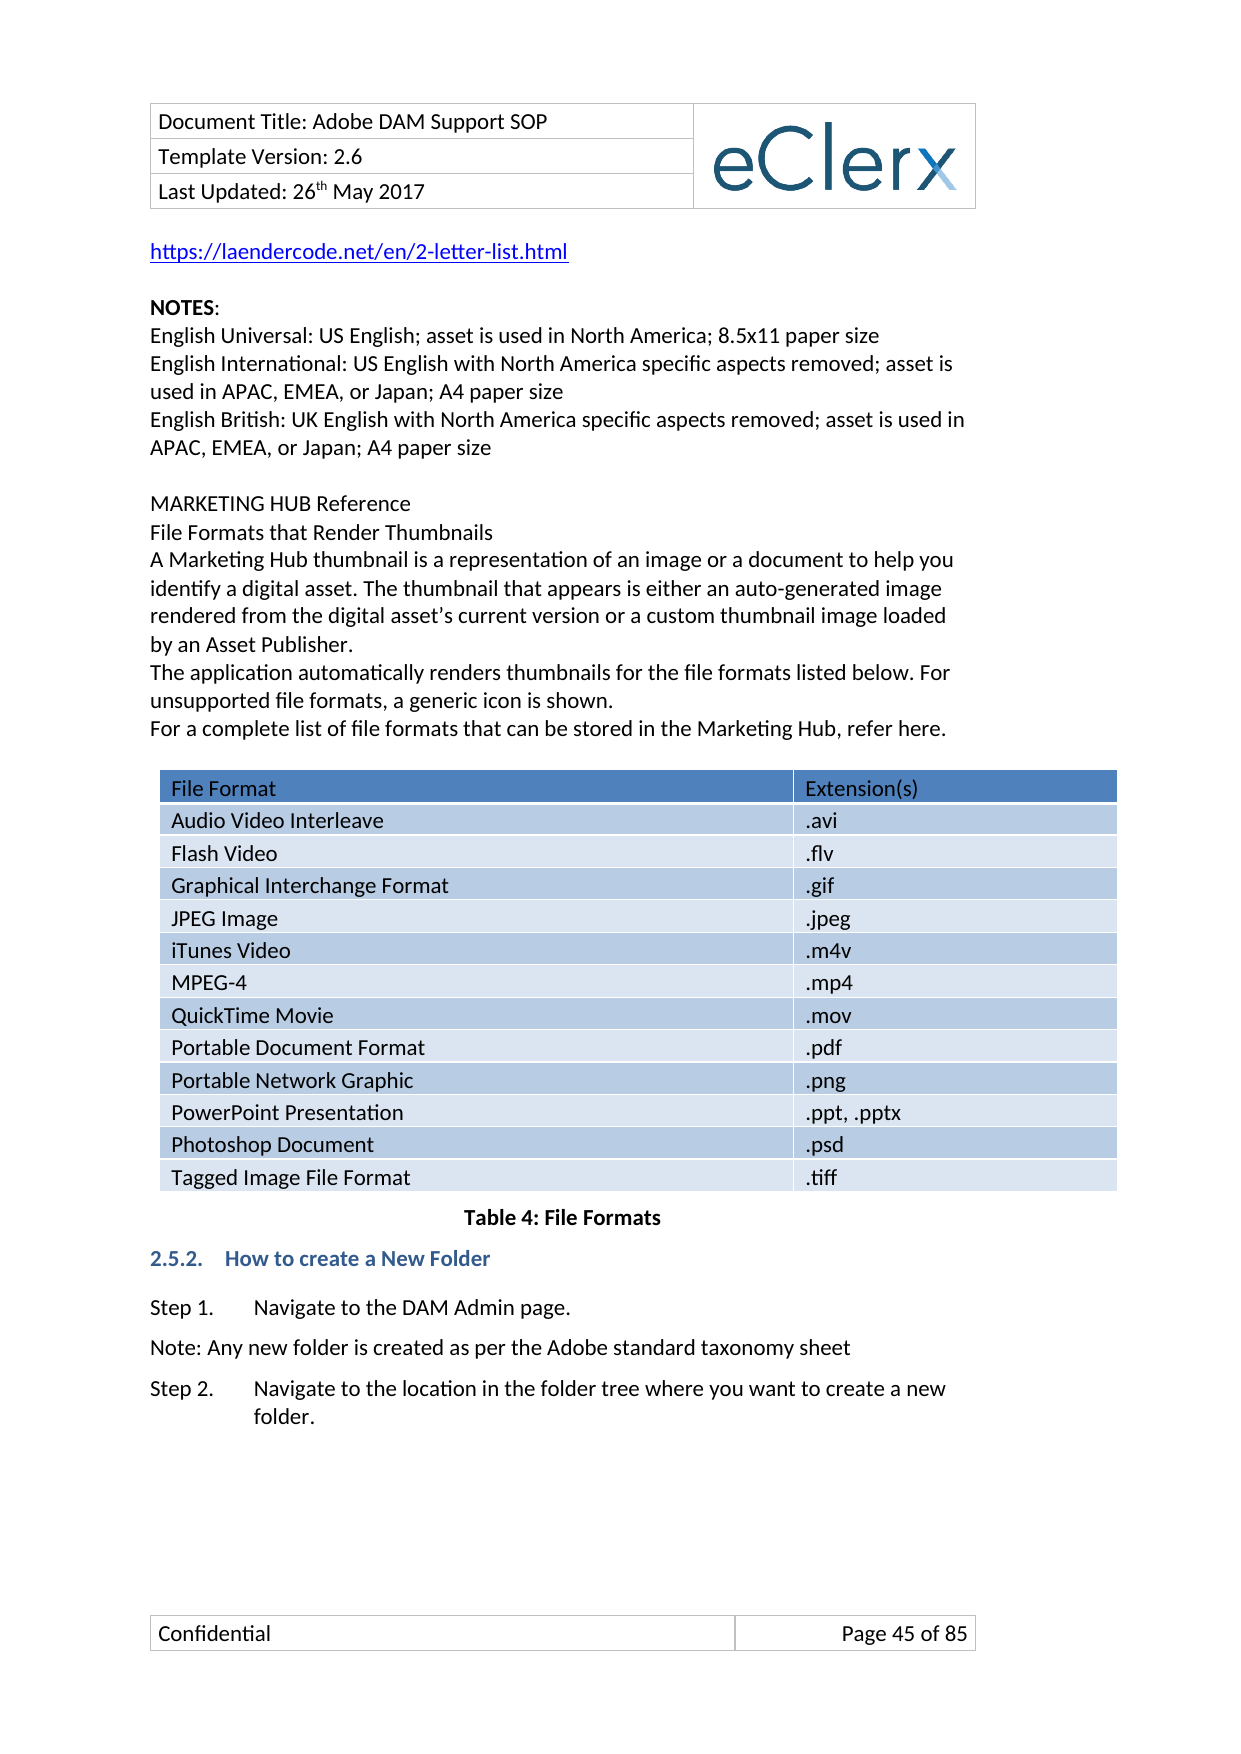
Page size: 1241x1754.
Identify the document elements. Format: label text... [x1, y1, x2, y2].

picture [711, 108, 958, 204]
table_cell .m4v [794, 933, 1117, 964]
table_cell .mov [794, 998, 1117, 1029]
table_cell Graphical Interchange Format [160, 868, 793, 899]
table_header Extension(s) [794, 770, 1117, 802]
text The application automatically renders thumbnails for the file formats listed below. For unsupported file formats, a generic icon is shown. [150, 658, 975, 714]
table_cell MPEG-4 [160, 965, 793, 997]
table_cell Photoshop Document [160, 1127, 793, 1158]
table_cell Portable Document Format [160, 1030, 793, 1061]
table_cell .jpeg [794, 900, 1117, 932]
table_cell .ppt, .pptx [794, 1095, 1117, 1126]
table_cell iTunes Video [160, 933, 793, 964]
text English British: UK English with North America specific aspects removed; asset is used in APAC, EMEA, or Japan; A4 paper size [150, 406, 975, 462]
table_cell .flv [794, 836, 1117, 867]
text A Marketing Hub thumbnail is a representation of an image or a document to help you identify a digital asset. The thumbnail that appears is either an auto-generated image rendered from the digital asset’s current version or a custom thumbnail image loaded by an Asset Publisher. [150, 546, 975, 658]
text English International: US English with North America specific aspects removed; asset is used in APAC, EMEA, or Japan; A4 paper size [150, 349, 975, 406]
text NOTES: [150, 265, 975, 321]
text For a complete list of file formats that can be stored in the Marketing Hub, refer here. [150, 714, 975, 742]
table_cell Portable Network Graphic [160, 1063, 793, 1094]
table_cell JPEG Image [160, 900, 793, 932]
table_cell .pdf [794, 1030, 1117, 1061]
table_header File Format [160, 770, 793, 802]
subtitle How to create a New Folder [150, 1244, 975, 1272]
table_cell .psd [794, 1127, 1117, 1158]
list Navigate to the DAM Admin page. [150, 1293, 975, 1321]
table_cell QuickTime Movie [160, 998, 793, 1029]
table_cell .avi [794, 805, 1117, 834]
table_cell Audio Video Interleave [160, 805, 793, 834]
text Table 4: File Formats [150, 1203, 975, 1231]
list Navigate to the location in the folder tree where you want to create a new folder. [150, 1374, 975, 1430]
table_cell PowerPoint Presentation [160, 1095, 793, 1126]
text English Universal: US English; asset is used in North America; 8.5x11 paper size [150, 321, 975, 349]
table_cell .png [794, 1063, 1117, 1094]
list Note: Any new folder is created as per the Adobe standard taxonomy sheet [150, 1333, 975, 1361]
text MARKETING HUB Reference [150, 489, 975, 518]
table_cell .gif [794, 868, 1117, 899]
table_cell Flash Video [160, 836, 793, 867]
table_cell .mp4 [794, 965, 1117, 997]
table_cell Tagged Image File Format [160, 1160, 793, 1191]
text File Formats that Render Thumbnails [150, 518, 975, 546]
text https://laendercode.net/en/2-letter-list.html [150, 237, 975, 265]
table_cell .tiff [794, 1160, 1117, 1191]
